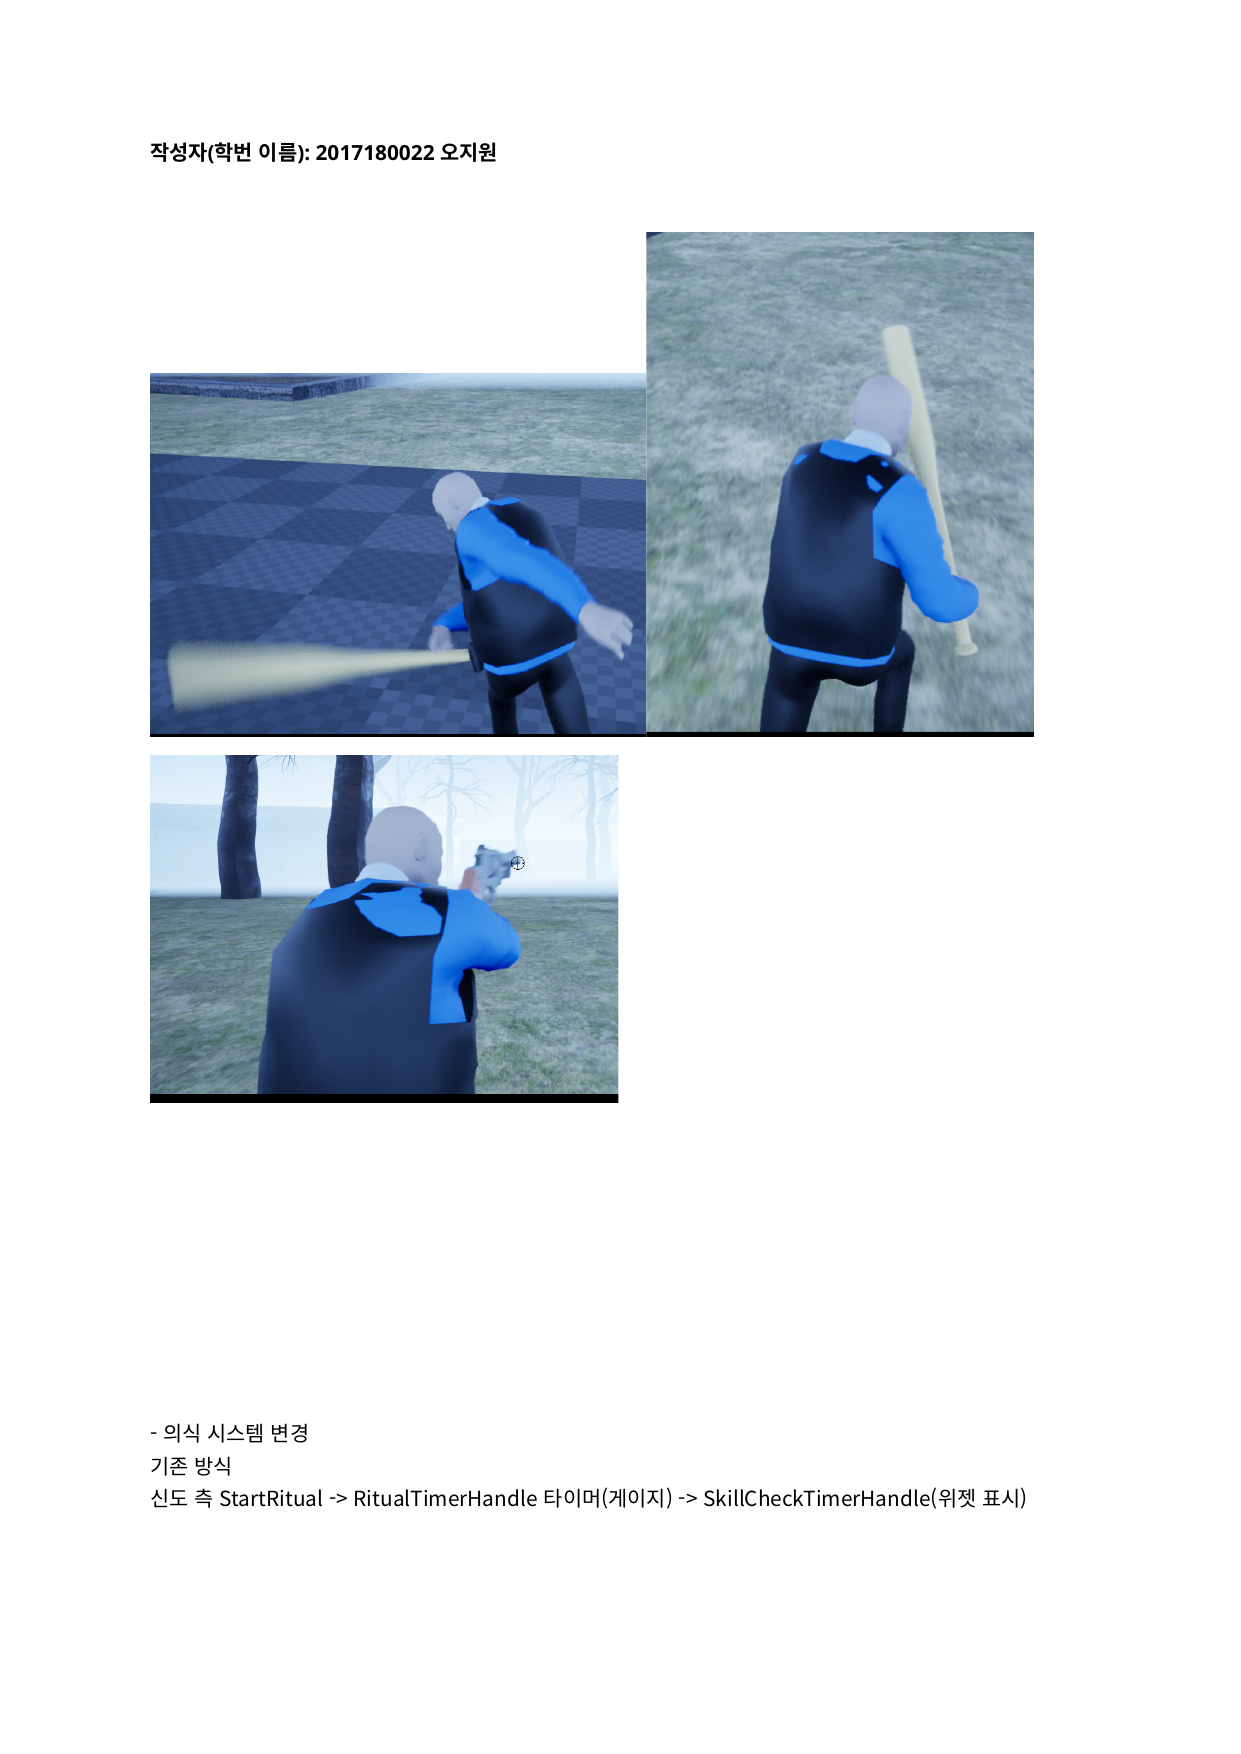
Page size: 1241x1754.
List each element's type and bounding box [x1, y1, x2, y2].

text [150, 1417, 1090, 1513]
